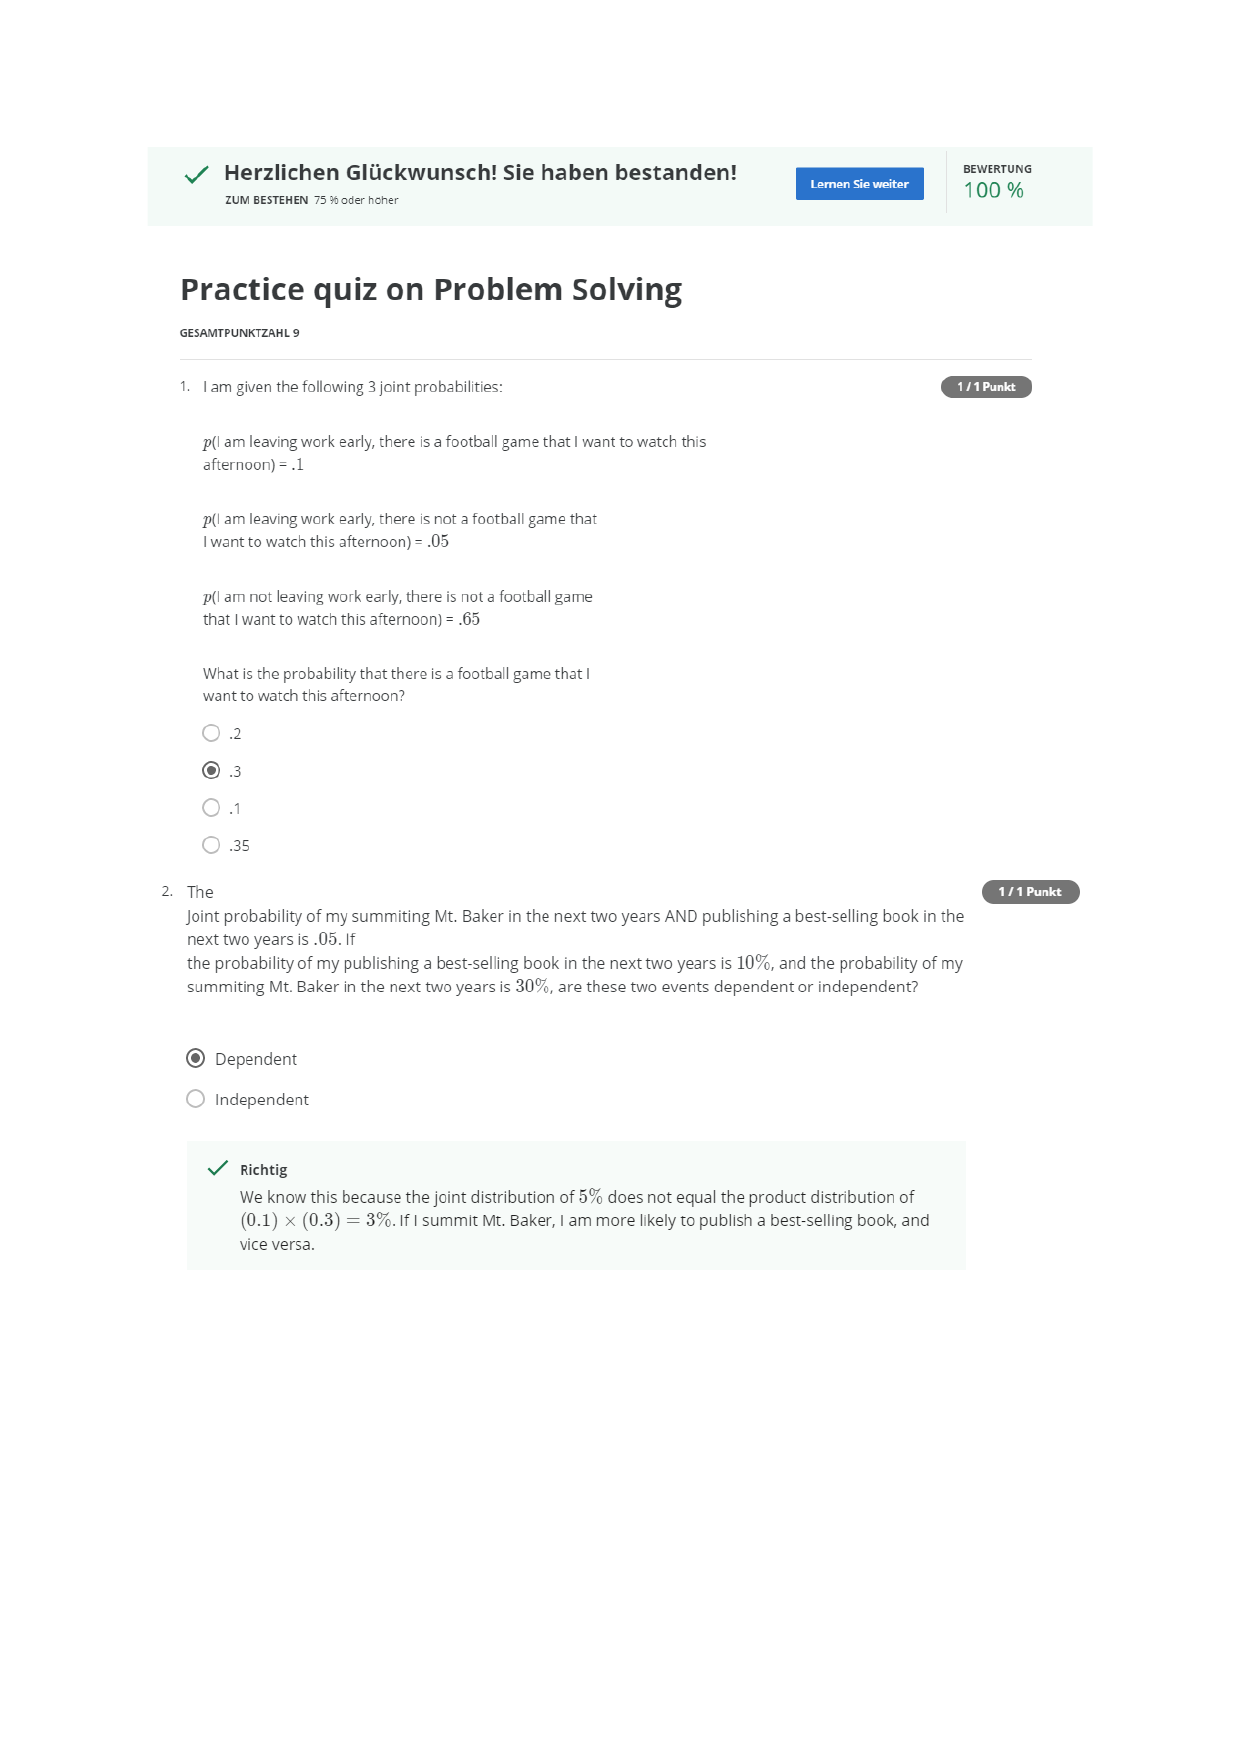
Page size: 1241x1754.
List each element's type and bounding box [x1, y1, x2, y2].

picture [147, 877, 1093, 1273]
picture [147, 147, 1093, 859]
